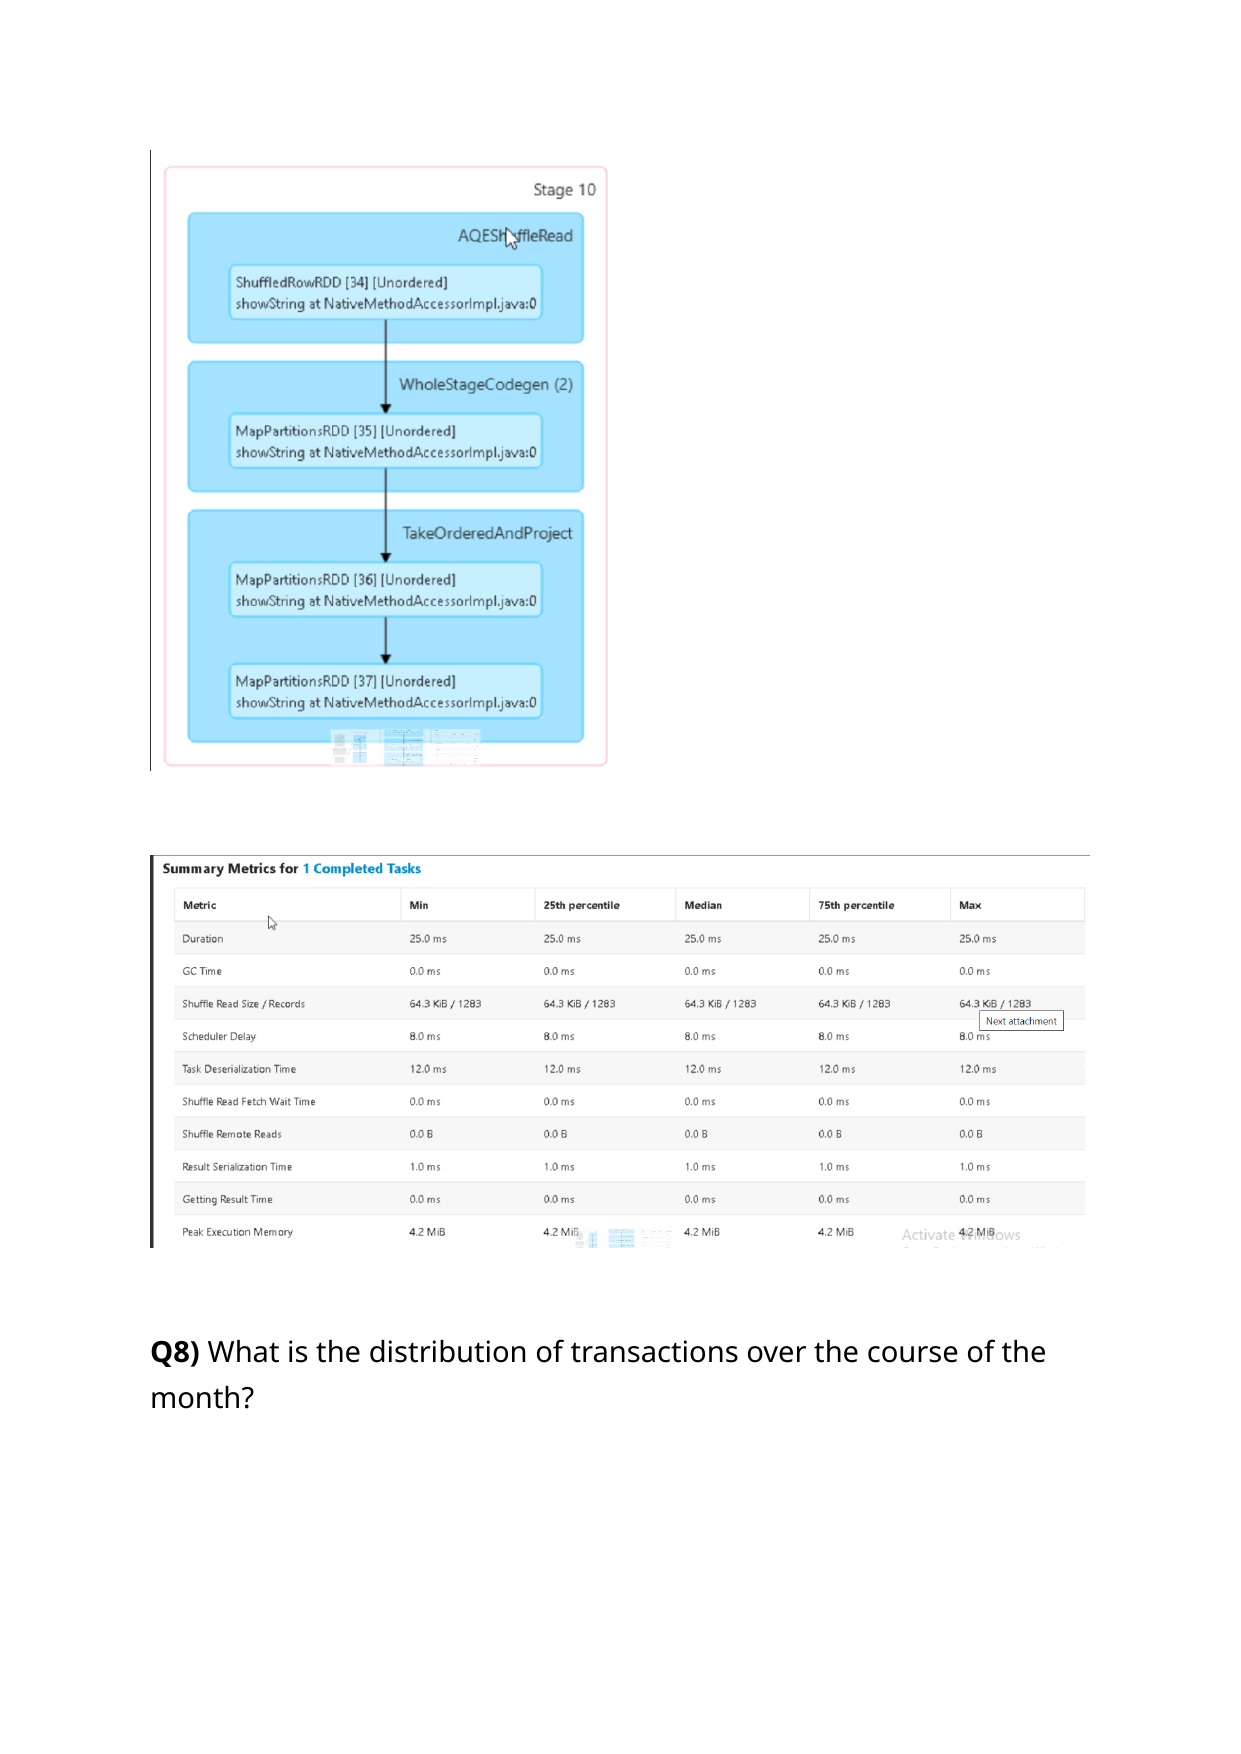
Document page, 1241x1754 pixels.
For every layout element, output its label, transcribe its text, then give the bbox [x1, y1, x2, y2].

picture [150, 150, 653, 771]
text Q8) What is the distribution of transactions over the course of the month? [150, 1332, 1090, 1417]
picture [150, 855, 1091, 1248]
